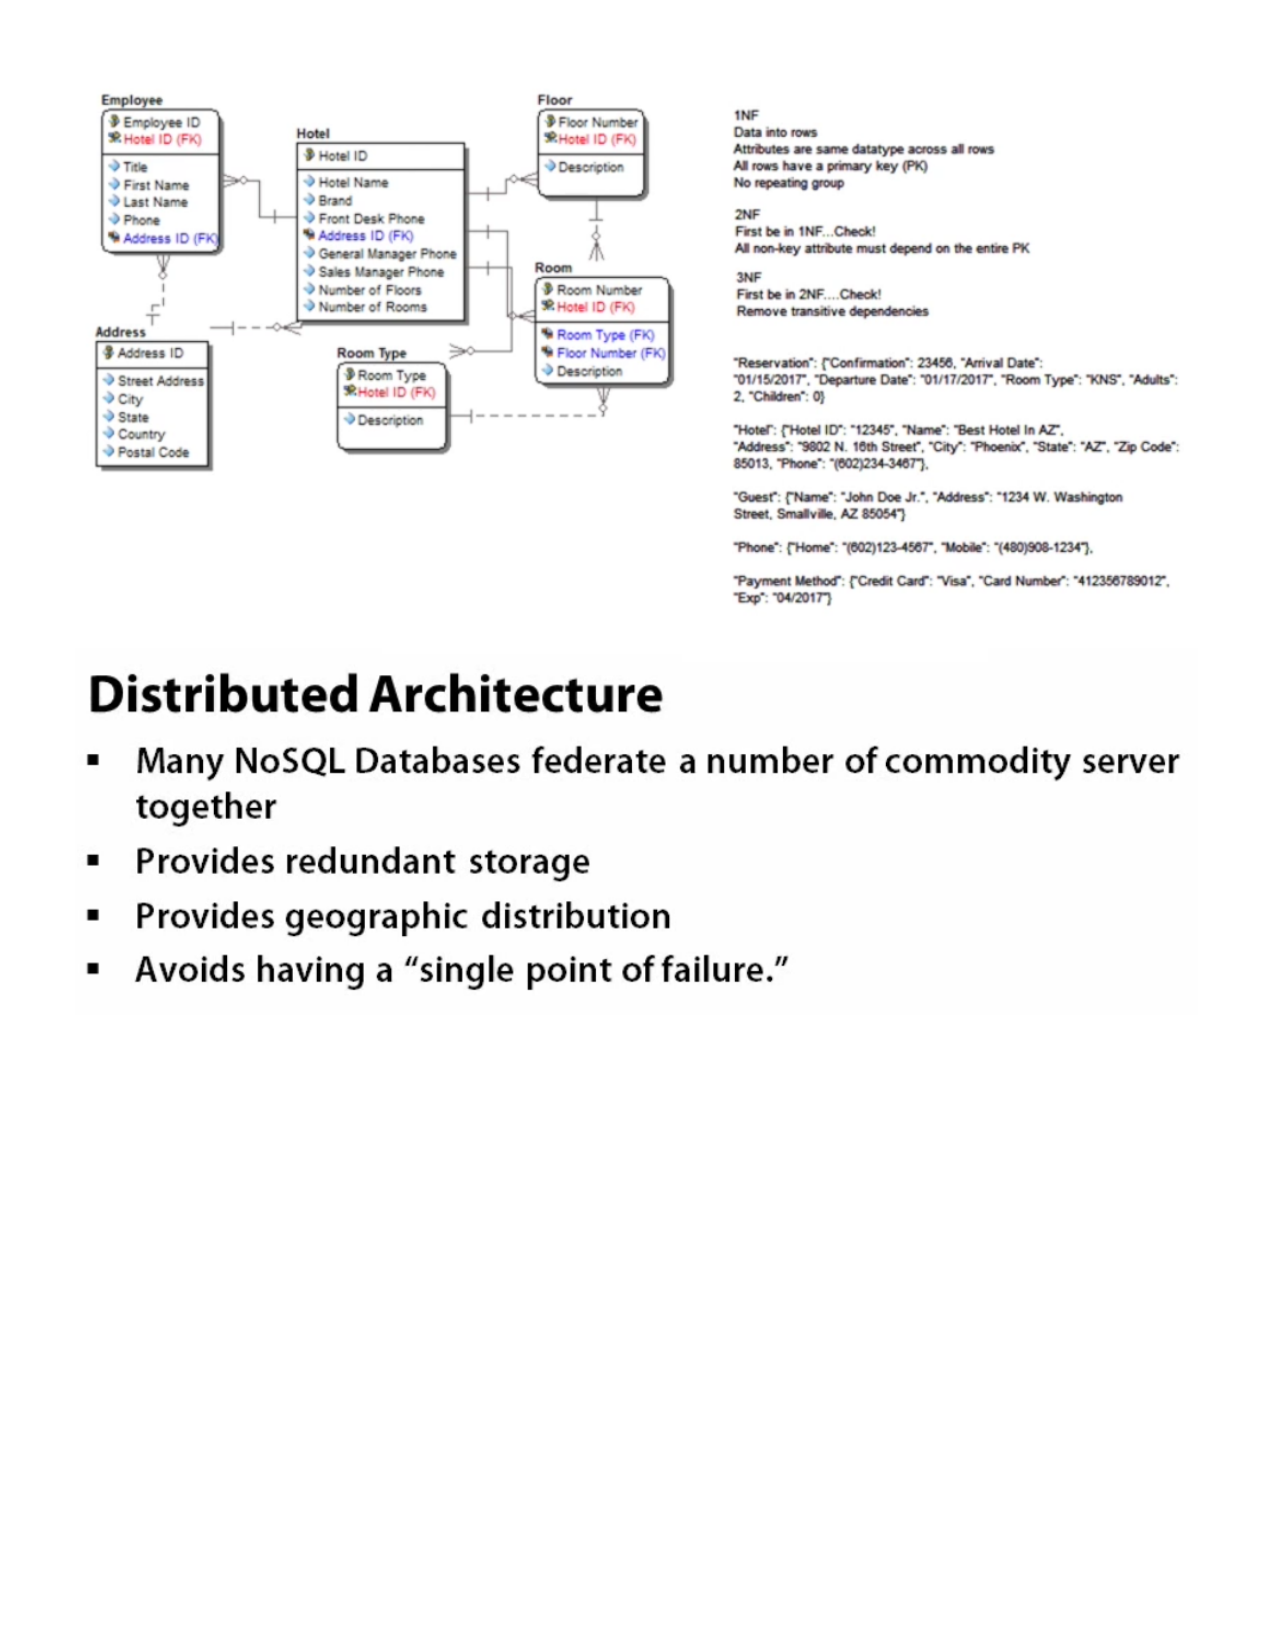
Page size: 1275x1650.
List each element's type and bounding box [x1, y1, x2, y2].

picture [75, 75, 1200, 630]
picture [75, 648, 1199, 1015]
